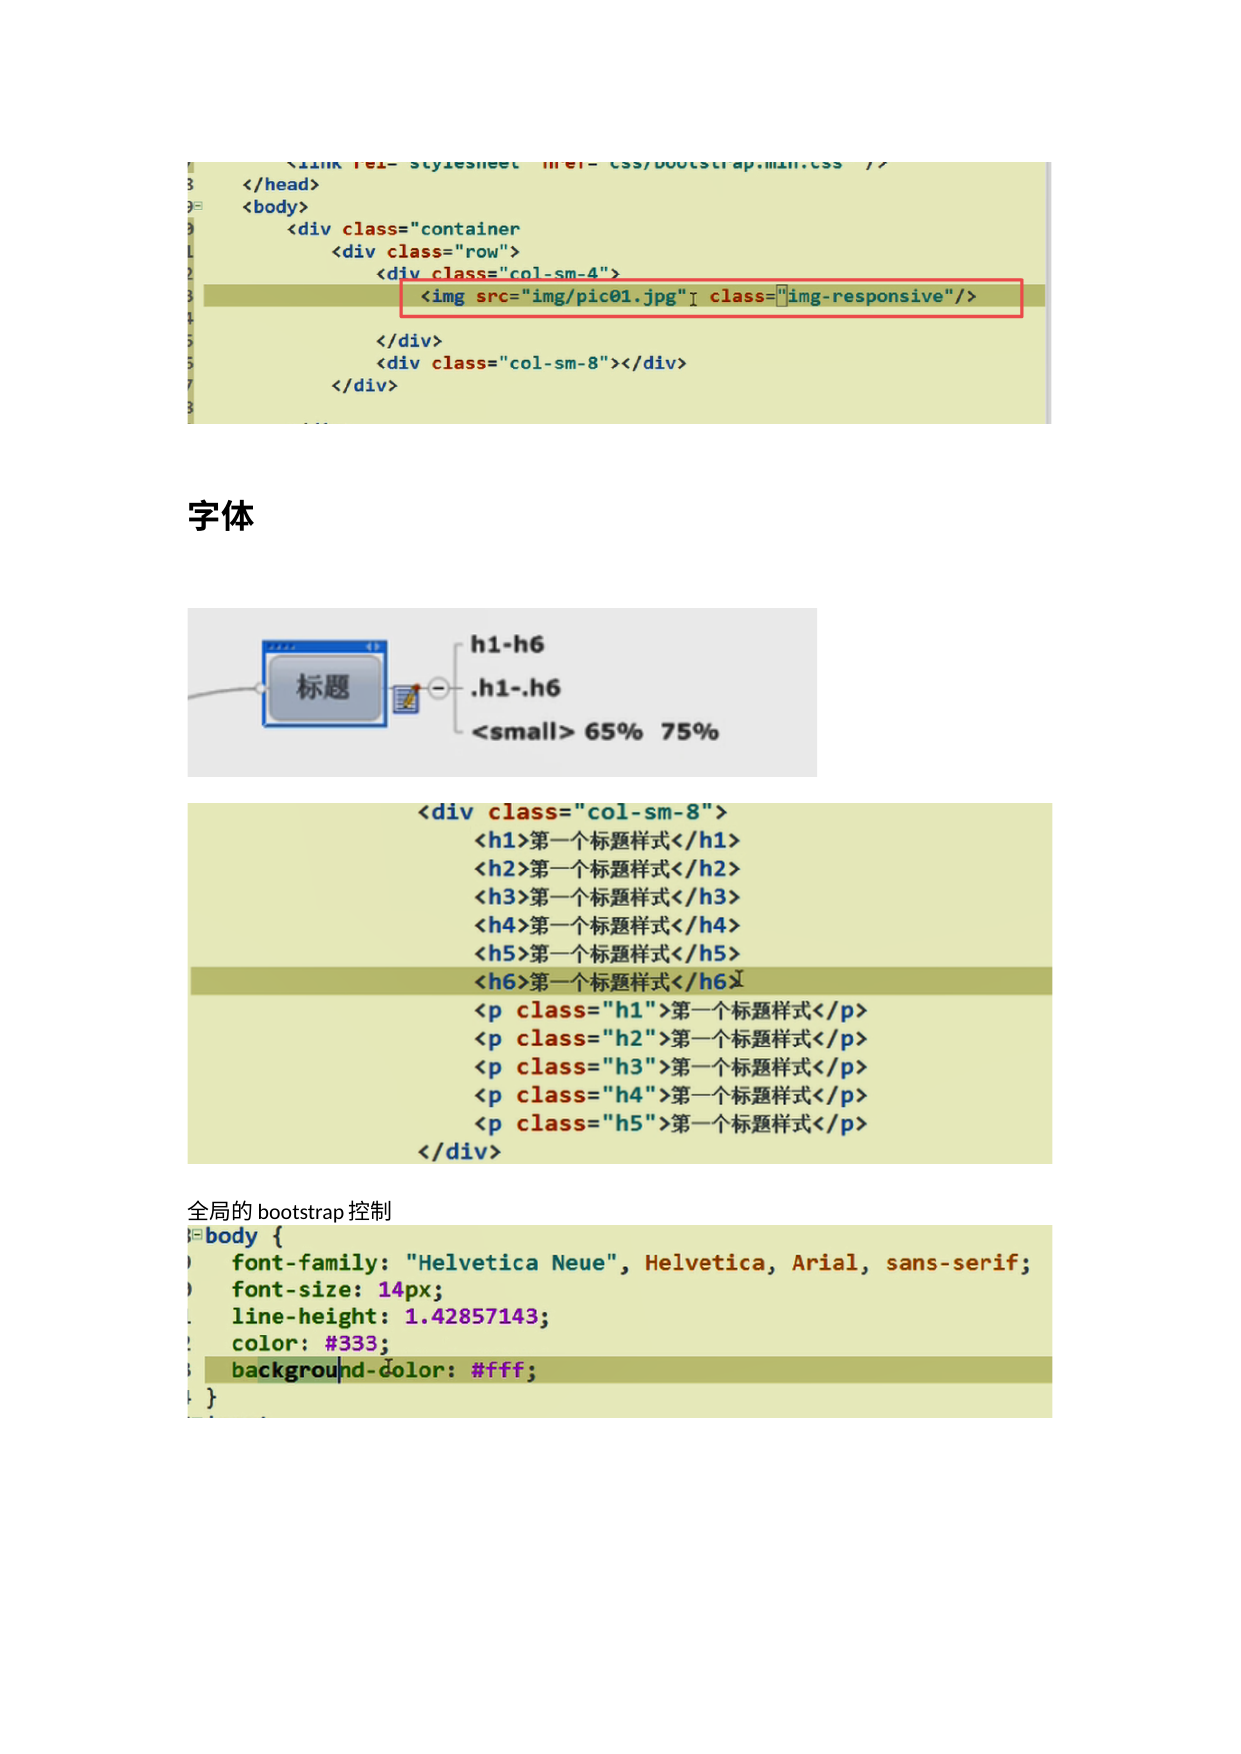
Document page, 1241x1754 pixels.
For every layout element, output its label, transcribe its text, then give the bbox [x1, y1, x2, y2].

picture [187, 1225, 1053, 1418]
text 全局的bootstrap控制 [187, 1193, 1053, 1225]
picture [187, 803, 1053, 1164]
subtitle 字体 [187, 482, 1053, 547]
picture [187, 608, 818, 777]
picture [187, 162, 1052, 424]
